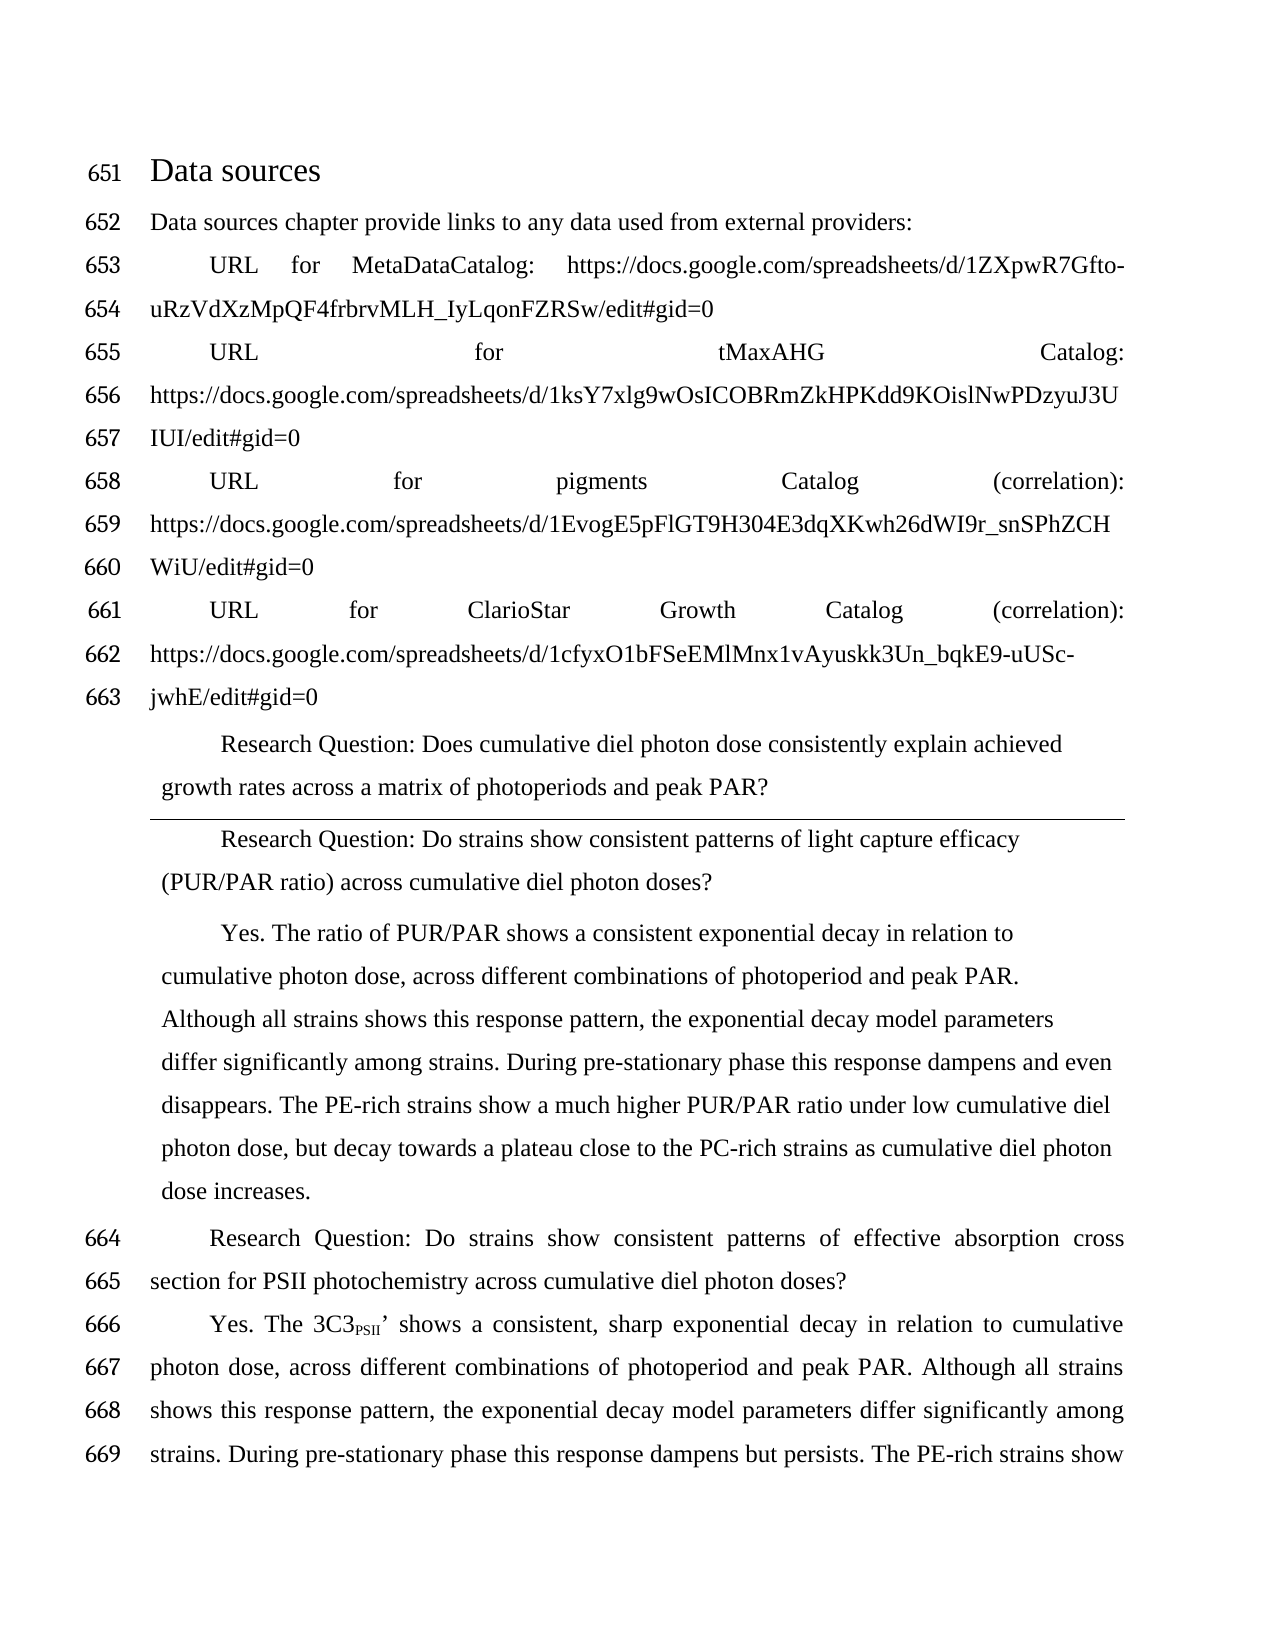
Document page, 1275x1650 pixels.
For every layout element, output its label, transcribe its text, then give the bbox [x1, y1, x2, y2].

text URL for pigments Catalog (correlation): https://docs.google.com/spreadsheets/d/1EvogE5pFlGT9H304E3dqXKwh26dWI9r_snSPhZCHWiU/edit#gid=0 [150, 466, 1125, 581]
text Data sources chapter provide links to any data used from external providers: [150, 207, 1125, 236]
text URL for ClarioStar Growth Catalog (correlation): https://docs.google.com/spreadsheets/d/1cfyxO1bFSeEMlMnx1vAyuskk3Un_bqkE9-uUSc-jwhE/edit#gid=0 [150, 596, 1125, 711]
table_cell Yes. The ratio of PUR/PAR shows a consistent exponential decay in relation to cumulative photon dose, across different combinations of photoperiod and peak PAR. Although all strains shows this response pattern, the exponential decay model parameters differ significantly among strains. During pre-stationary phase this response dampens and even disappears. The PE-rich strains show a much higher PUR/PAR ratio under low cumulative diel photon dose, but decay towards a plateau close to the PC-rich strains as cumulative diel photon dose increases. [150, 914, 1125, 1223]
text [150, 1309, 1125, 1467]
text URL for tMaxAHG Catalog: https://docs.google.com/spreadsheets/d/1ksY7xlg9wOsICOBRmZkHPKdd9KOislNwPDzyuJ3UIUI/edit#gid=0 [150, 337, 1125, 452]
subtitle Data sources [150, 150, 1125, 188]
text URL for MetaDataCatalog: https://docs.google.com/spreadsheets/d/1ZXpwR7Gfto-uRzVdXzMpQF4frbrvMLH_IyLqonFZRSw/edit#gid=0 [150, 251, 1125, 322]
text Research Question: Do strains show consistent patterns of effective absorption cross section for PSII photochemistry across cumulative diel photon doses? [150, 1223, 1125, 1295]
table_header Research Question: Does cumulative diel photon dose consistently explain achieved growth rates across a matrix of photoperiods and peak PAR? [150, 725, 1125, 819]
table_cell Research Question: Do strains show consistent patterns of light capture efficacy (PUR/PAR ratio) across cumulative diel photon doses? [150, 820, 1125, 914]
